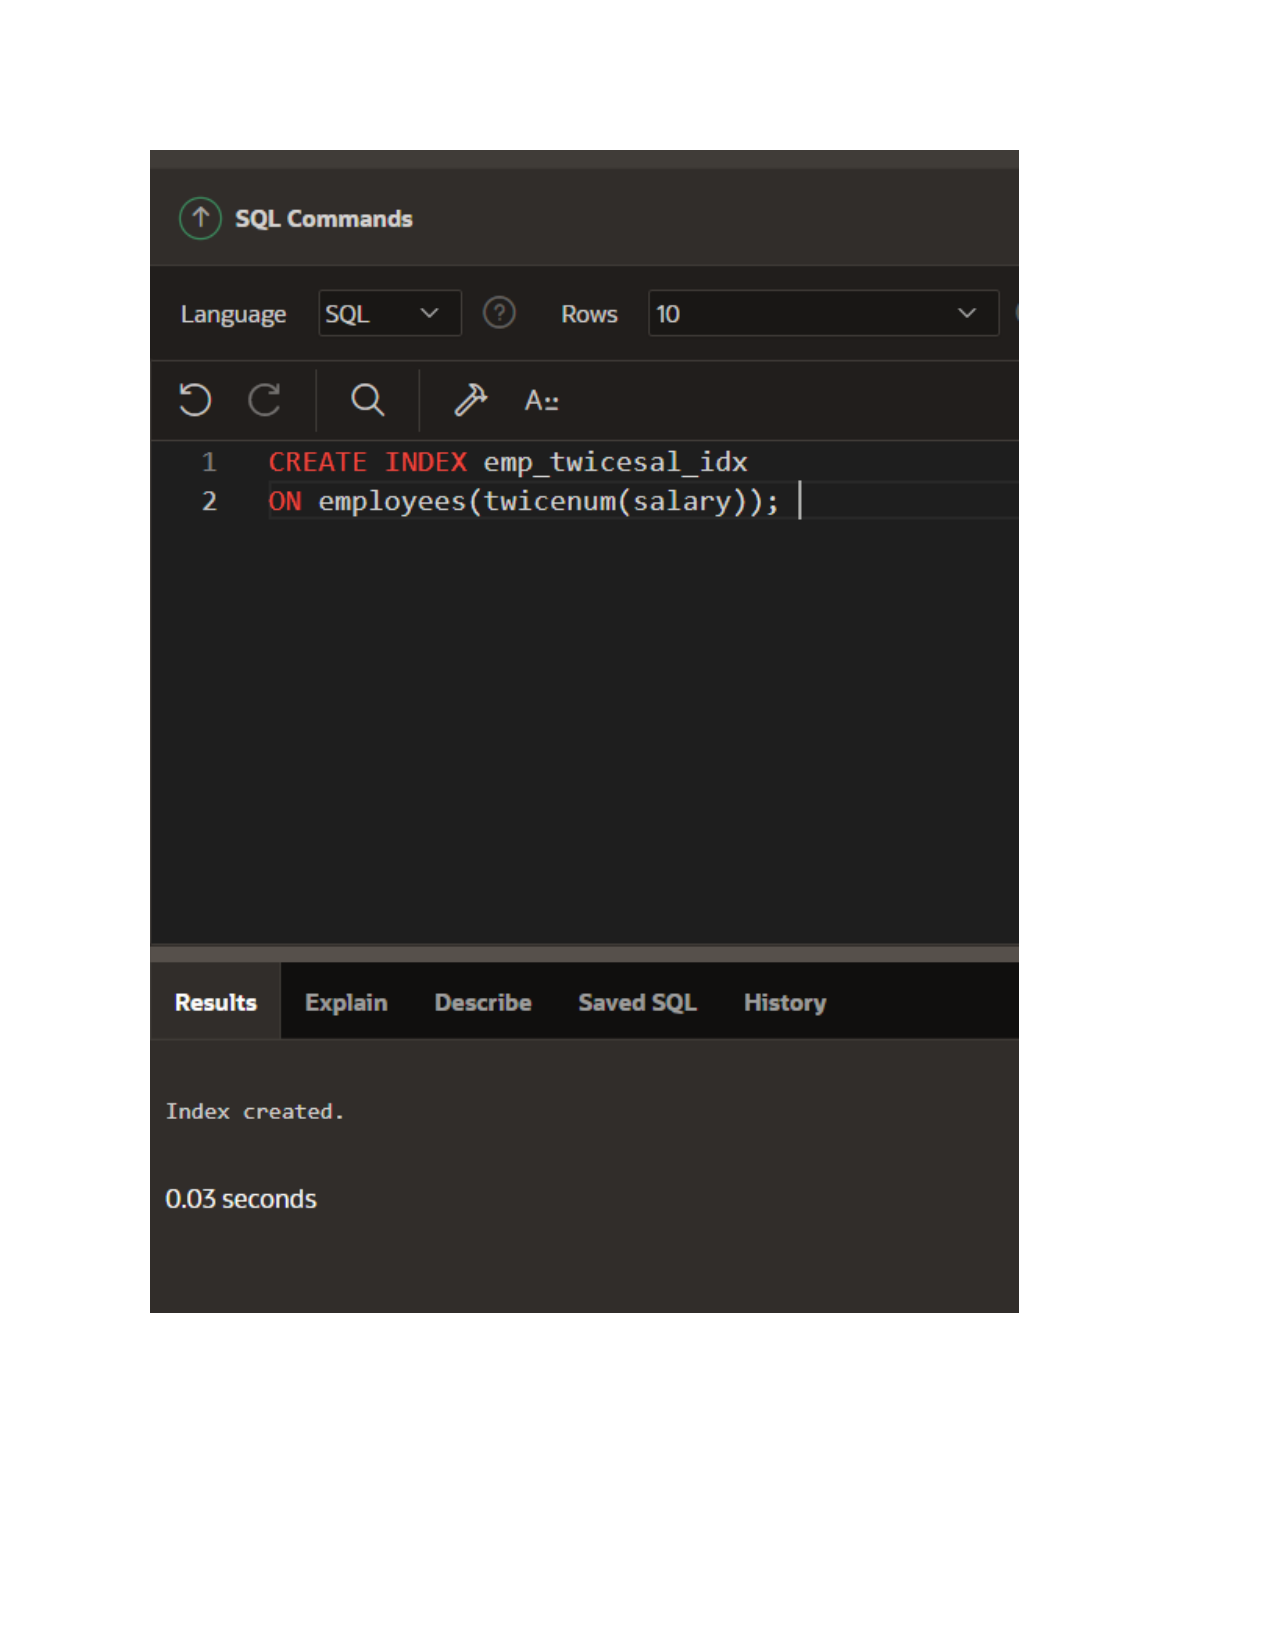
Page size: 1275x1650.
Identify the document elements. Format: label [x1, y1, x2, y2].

picture [150, 150, 1019, 1313]
